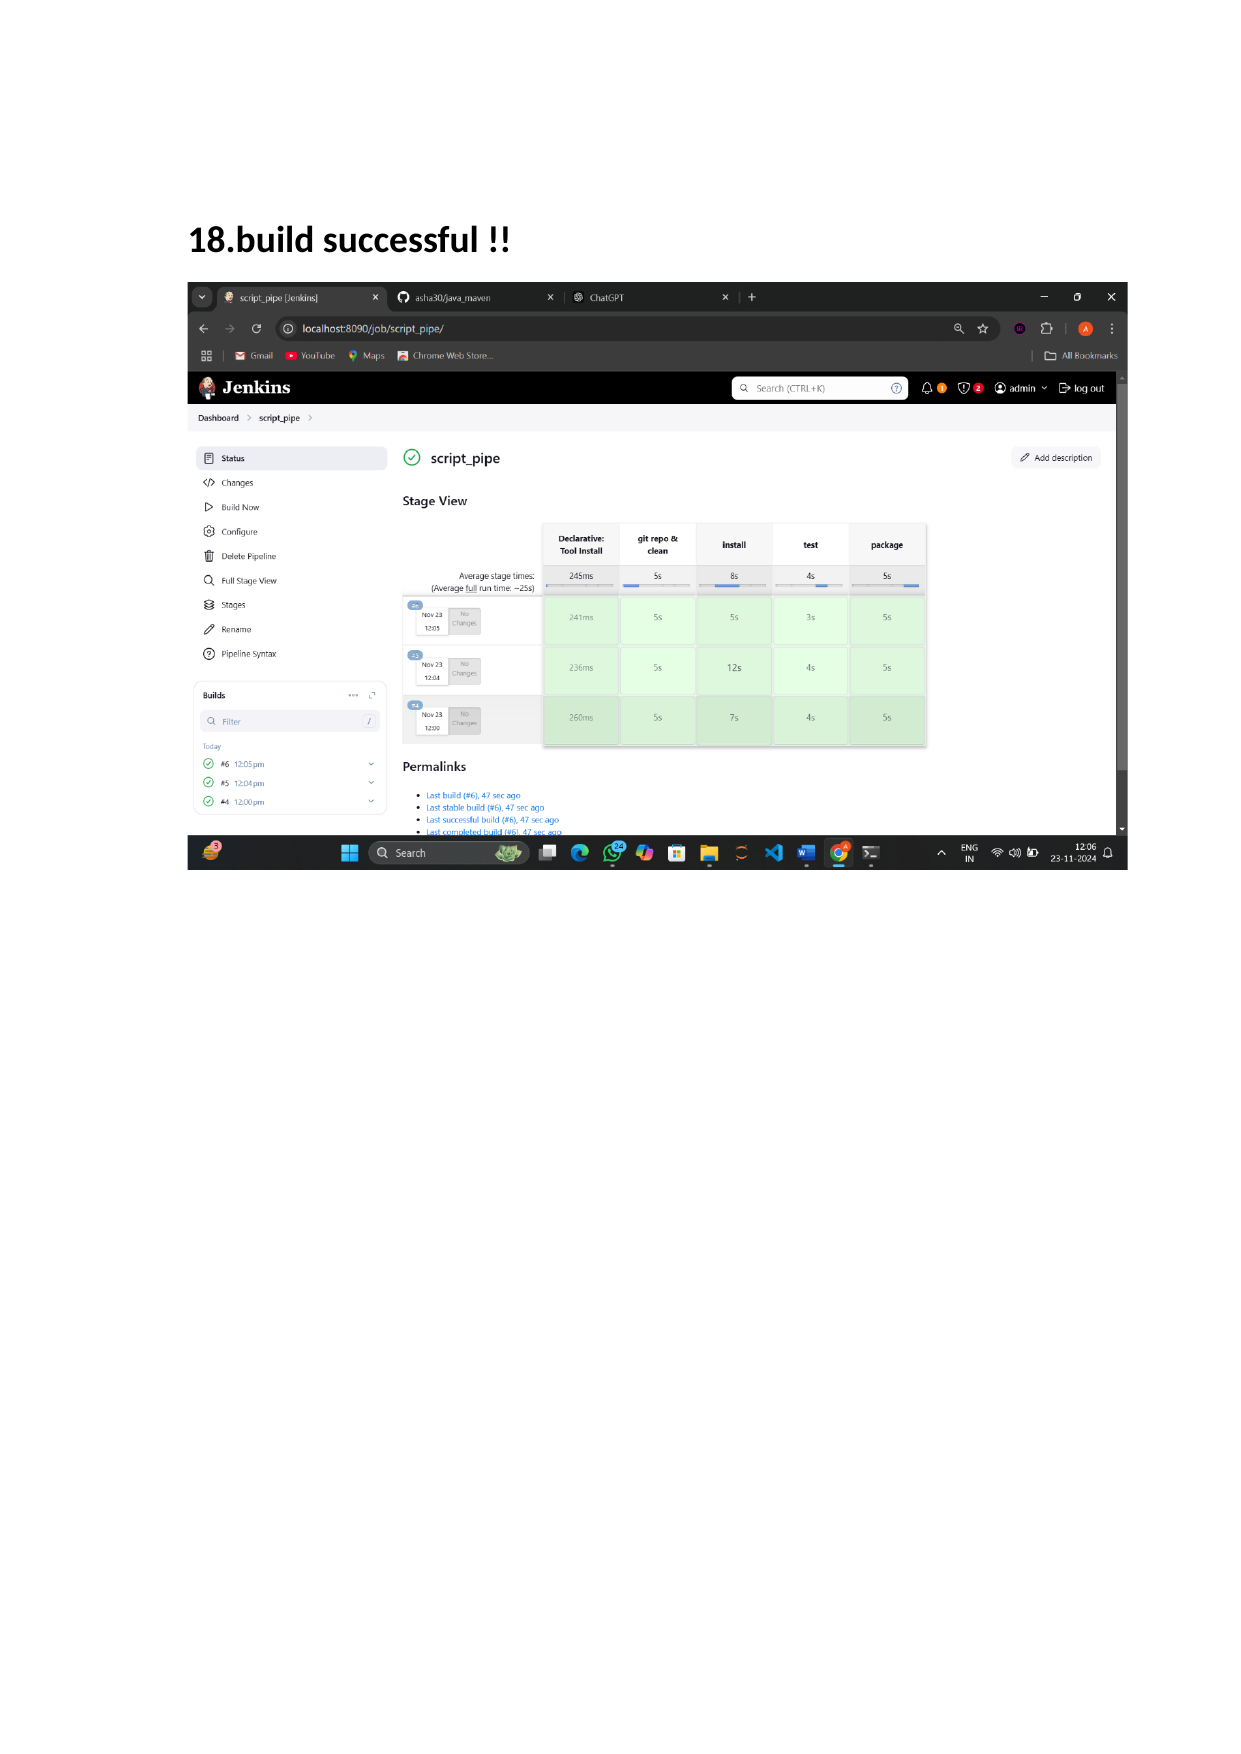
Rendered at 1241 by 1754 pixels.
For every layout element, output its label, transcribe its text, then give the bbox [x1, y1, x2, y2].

picture [187, 282, 1128, 870]
text 18.build successful !! [187, 216, 1090, 262]
